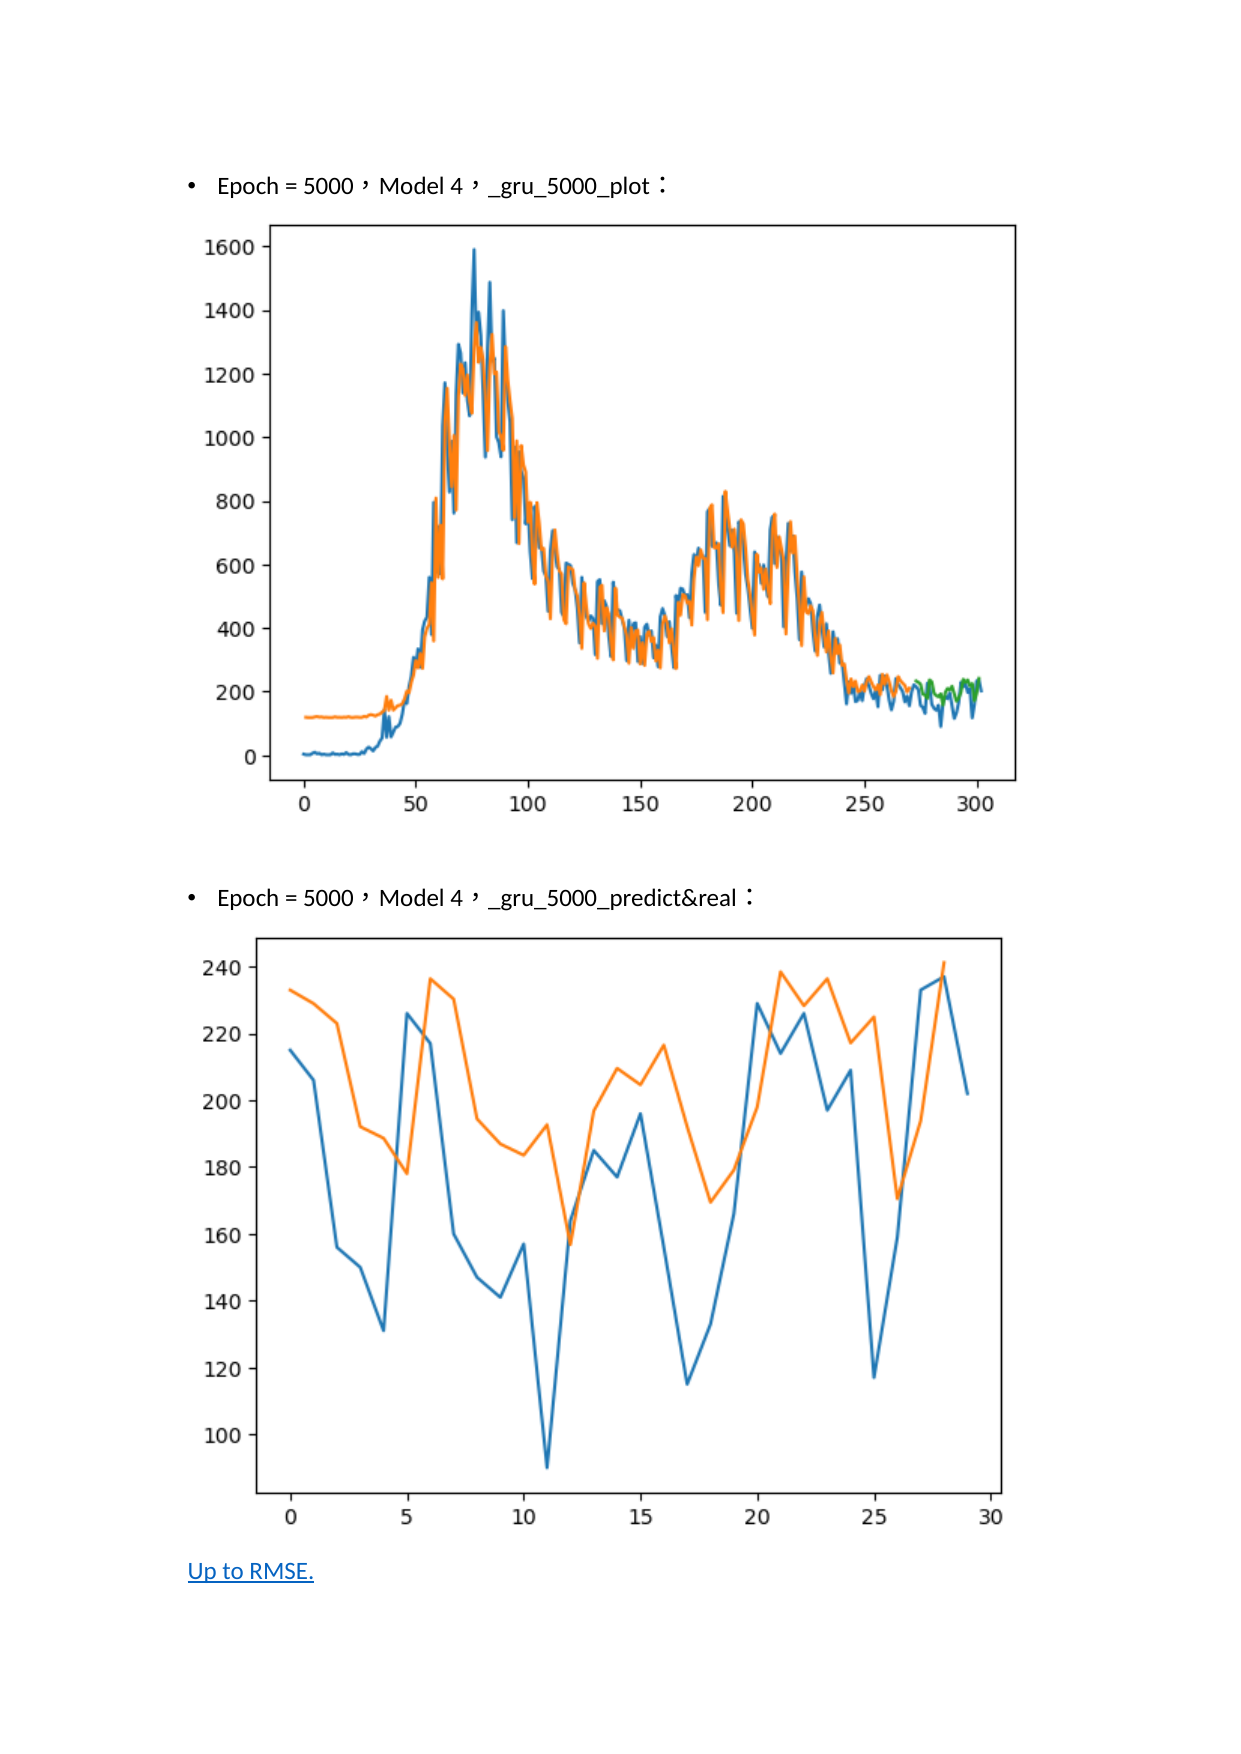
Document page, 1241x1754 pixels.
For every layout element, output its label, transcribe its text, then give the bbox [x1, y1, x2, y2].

list Epoch = 5000，Model 4，_gru_5000_predict&real： [187, 877, 1053, 914]
picture [187, 923, 1019, 1544]
picture [187, 210, 1030, 831]
text Up to RMSE. [187, 1552, 1053, 1589]
list Epoch = 5000，Model 4，_gru_5000_plot： [187, 164, 1053, 202]
